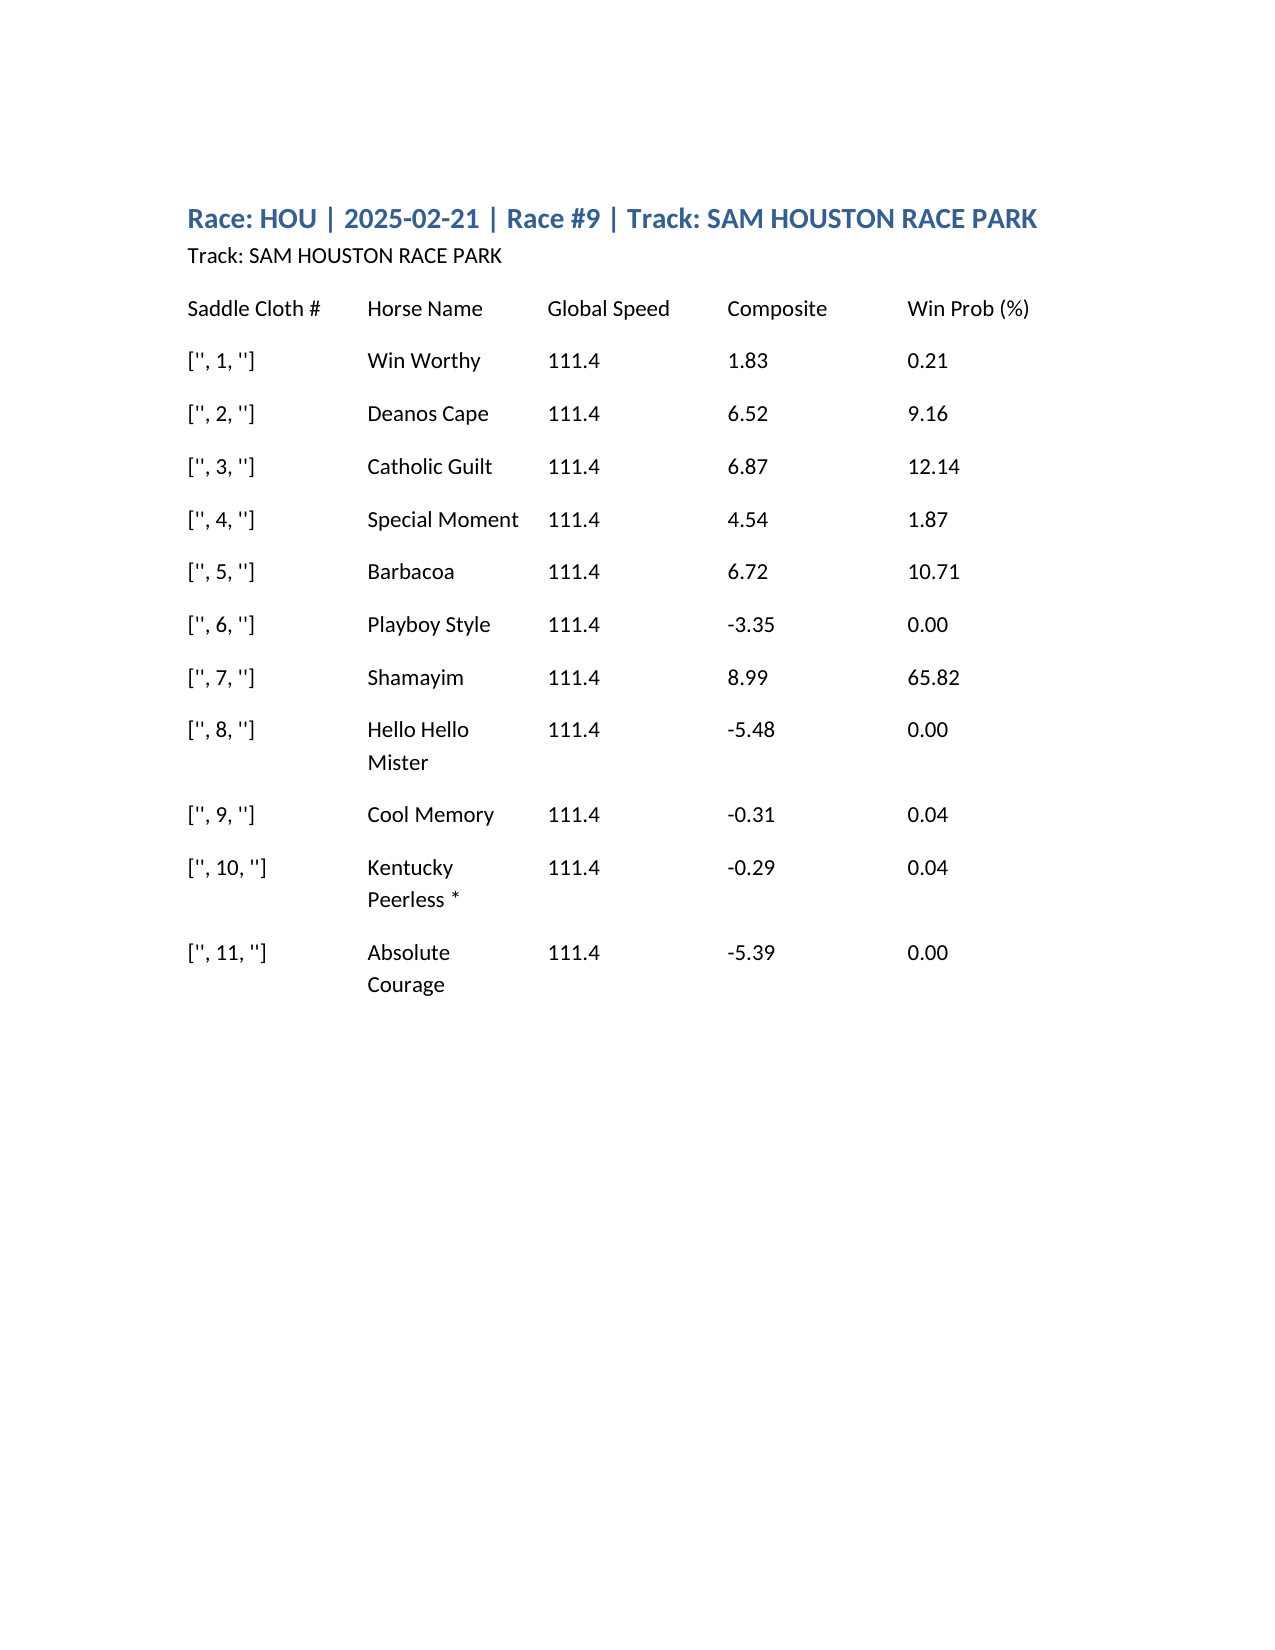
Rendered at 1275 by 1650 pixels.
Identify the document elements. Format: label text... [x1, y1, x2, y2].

subtitle Race: HOU | 2025-02-21 | Race #9 | Track: SAM HOUSTON RACE PARK [187, 200, 1087, 236]
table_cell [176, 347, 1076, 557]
text Track: SAM HOUSTON RACE PARK [187, 241, 1087, 269]
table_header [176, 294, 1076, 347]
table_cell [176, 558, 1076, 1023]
